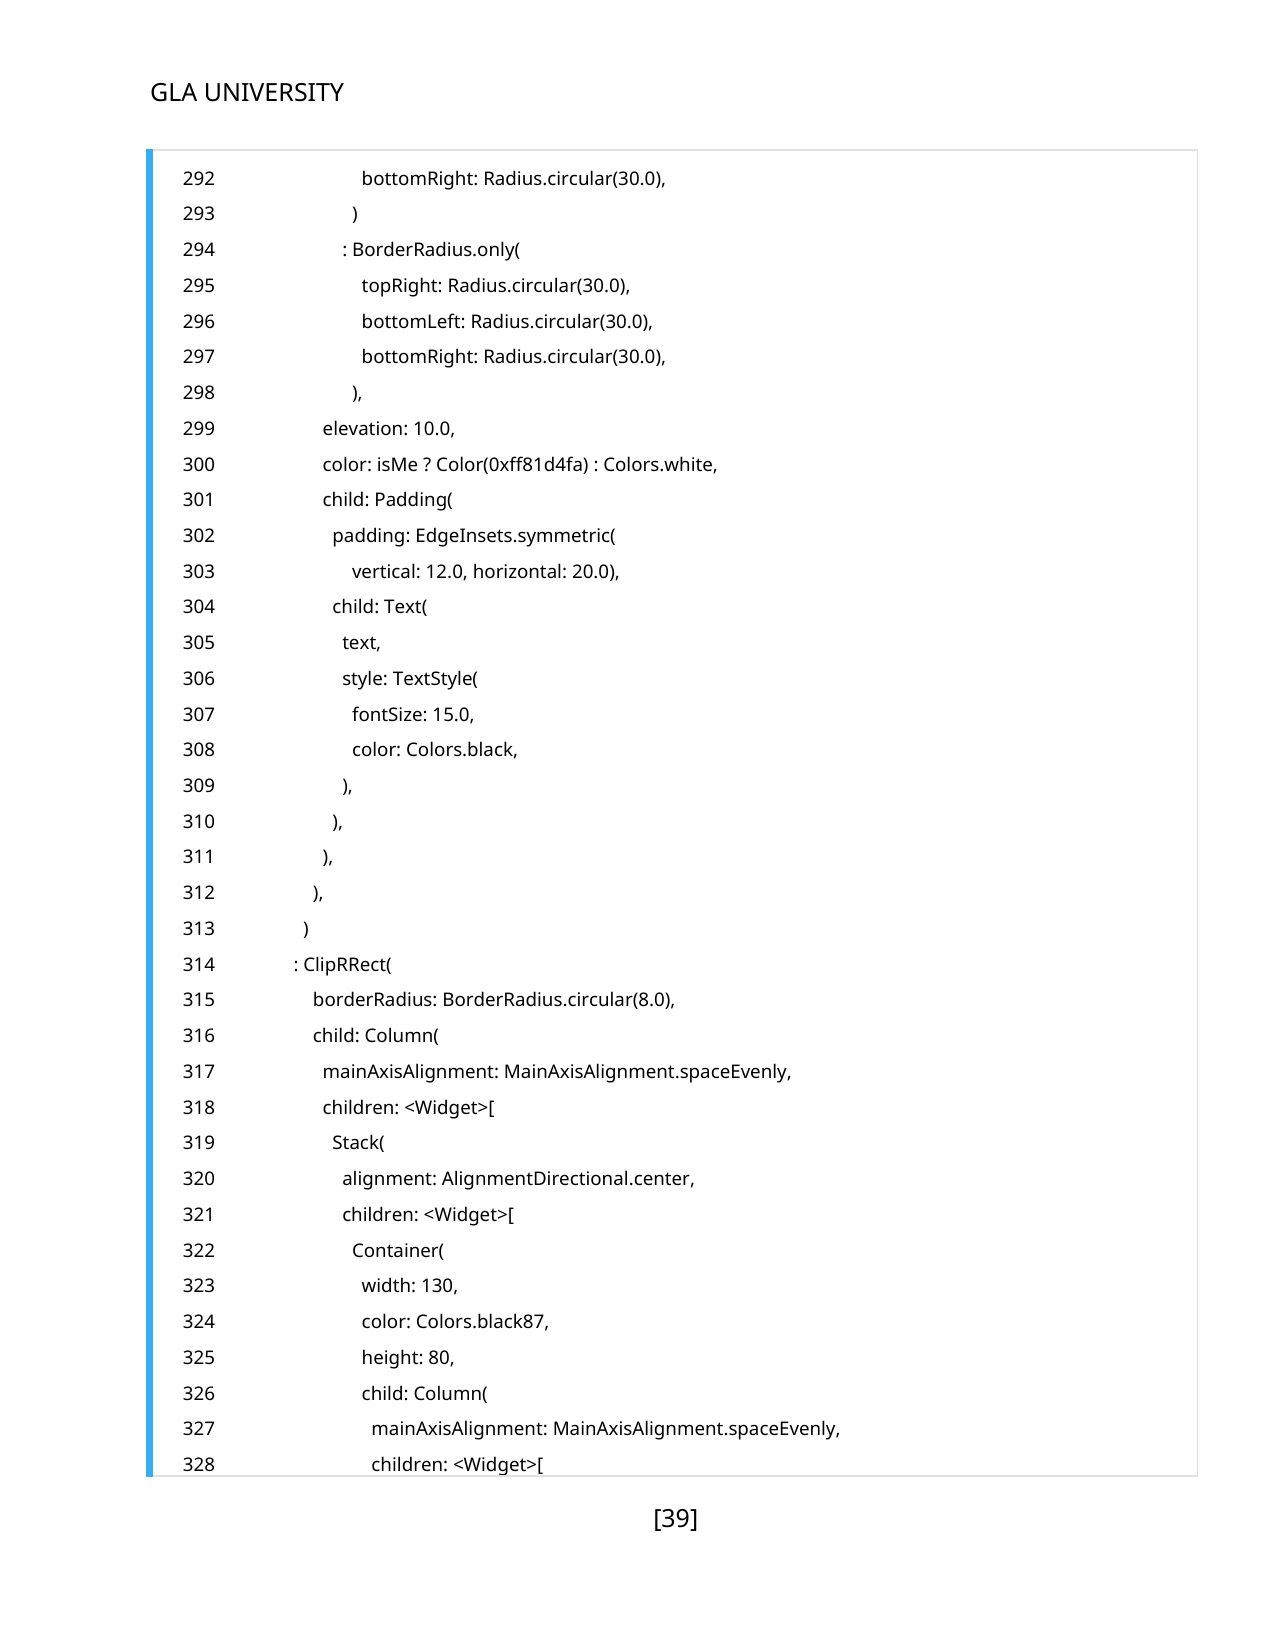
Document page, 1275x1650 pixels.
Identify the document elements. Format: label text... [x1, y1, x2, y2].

list mainAxisAlignment: MainAxisAlignment.spaceEvenly, [153, 1042, 1197, 1078]
list vertical: 12.0, horizontal: 20.0), [153, 542, 1197, 578]
list Stack( [153, 1113, 1197, 1149]
list children: <Widget>[ [153, 1078, 1197, 1113]
list ) [153, 184, 1197, 220]
list : BorderRadius.only( [153, 220, 1197, 256]
list bottomRight: Radius.circular(30.0), [153, 327, 1197, 363]
list borderRadius: BorderRadius.circular(8.0), [153, 971, 1197, 1006]
list padding: EdgeInsets.symmetric( [153, 506, 1197, 542]
list text, [153, 613, 1197, 649]
list alignment: AlignmentDirectional.center, [153, 1149, 1197, 1185]
list ), [153, 363, 1197, 399]
list child: Text( [153, 578, 1197, 613]
list ) [153, 899, 1197, 935]
list child: Padding( [153, 470, 1197, 506]
list color: isMe ? Color(0xff81d4fa) : Colors.white, [153, 435, 1197, 470]
list fontSize: 15.0, [153, 685, 1197, 721]
list bottomRight: Radius.circular(30.0), [153, 151, 1197, 184]
list : ClipRRect( [153, 935, 1197, 971]
list color: Colors.black, [153, 721, 1197, 756]
list ), [153, 756, 1197, 792]
list elevation: 10.0, [153, 399, 1197, 435]
list style: TextStyle( [153, 649, 1197, 685]
list mainAxisAlignment: MainAxisAlignment.spaceEvenly, [153, 1399, 1197, 1435]
list children: <Widget>[ [153, 1435, 1197, 1475]
list height: 80, [153, 1328, 1197, 1364]
list Container( [153, 1221, 1197, 1256]
list ), [153, 828, 1197, 863]
list ), [153, 792, 1197, 828]
list color: Colors.black87, [153, 1292, 1197, 1328]
list child: Column( [153, 1364, 1197, 1399]
list ), [153, 863, 1197, 899]
list child: Column( [153, 1006, 1197, 1042]
list topRight: Radius.circular(30.0), [153, 256, 1197, 292]
list children: <Widget>[ [153, 1185, 1197, 1221]
list bottomLeft: Radius.circular(30.0), [153, 292, 1197, 327]
list width: 130, [153, 1256, 1197, 1292]
